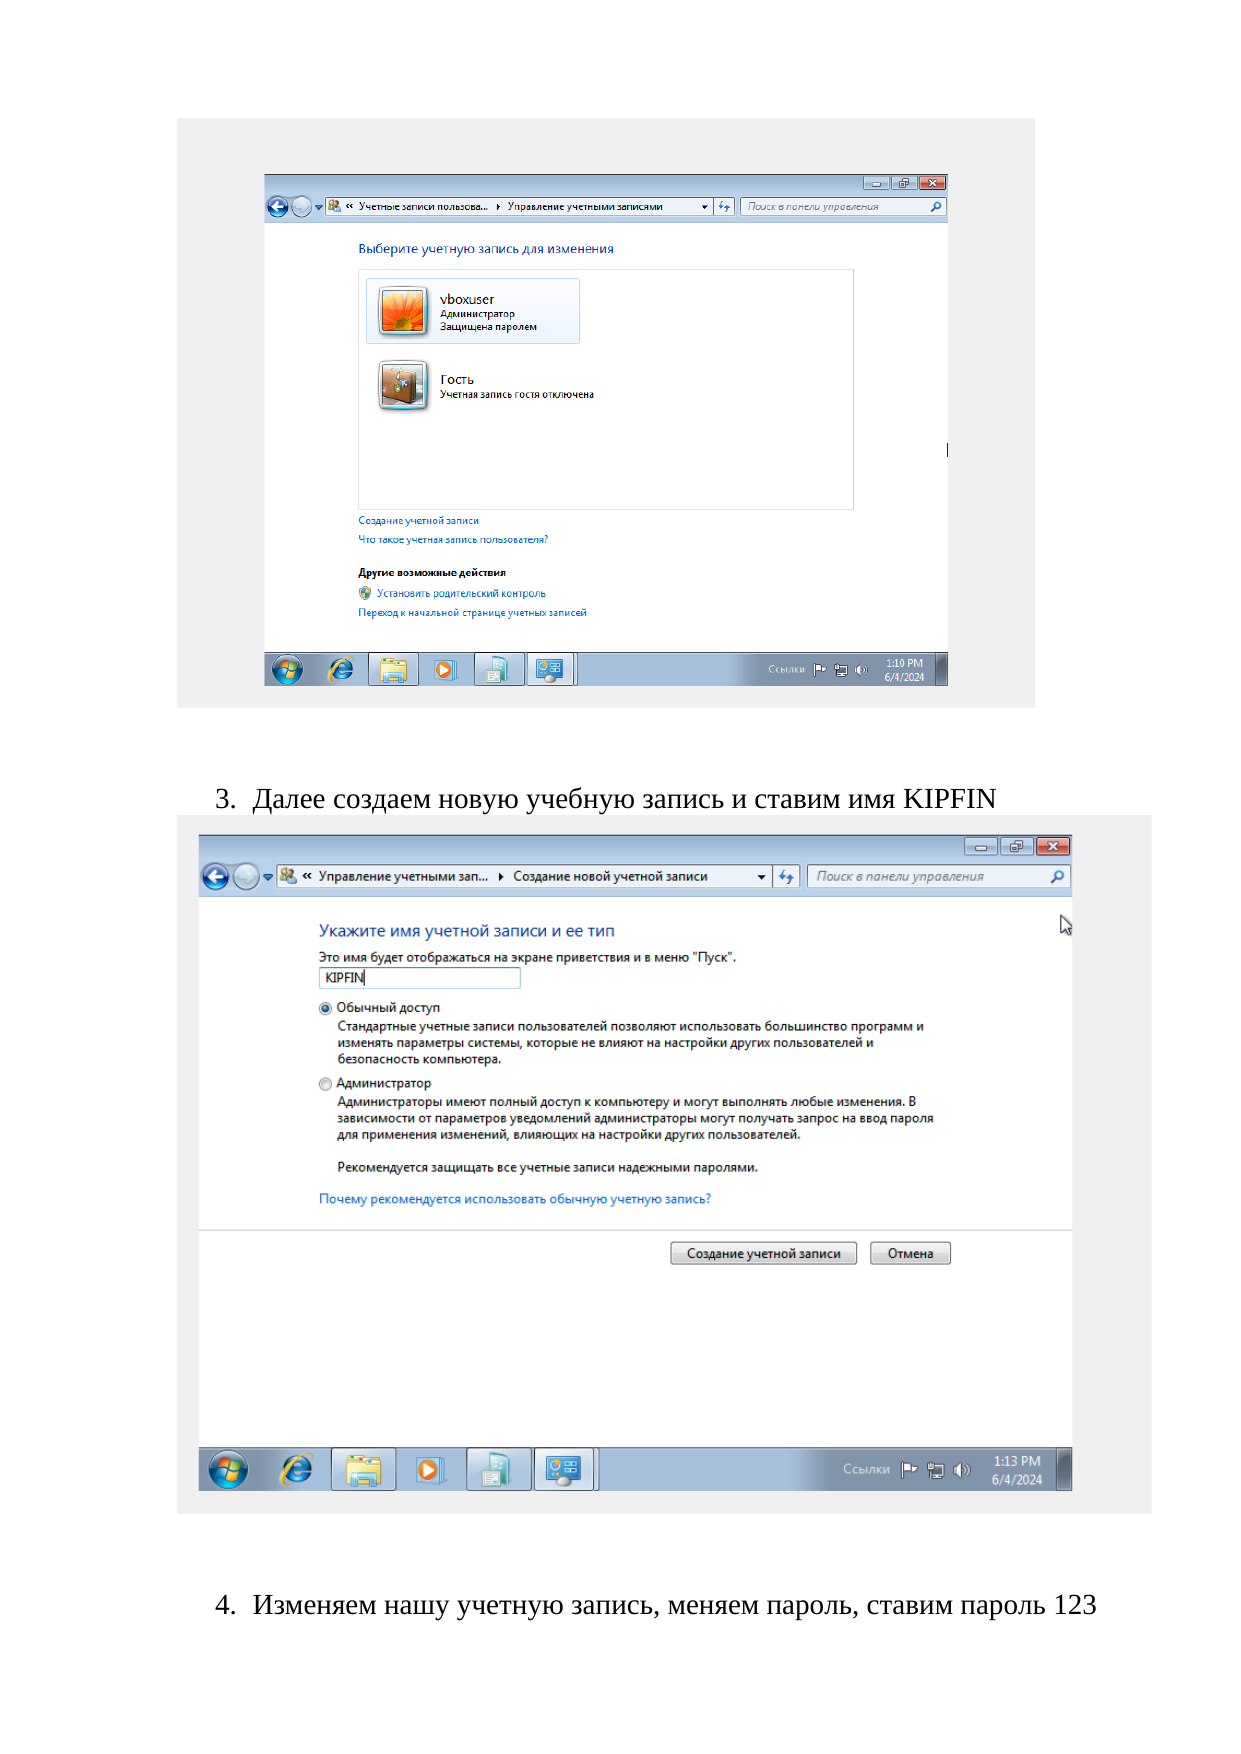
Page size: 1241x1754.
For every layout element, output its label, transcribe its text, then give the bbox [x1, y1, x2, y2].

list Далее создаем новую учебную запись и ставим имя KIPFIN [215, 781, 1152, 815]
picture [177, 118, 1035, 708]
picture [177, 815, 1152, 1514]
list Изменяем нашу учетную запись, меняем пароль, ставим пароль 123 [215, 1587, 1152, 1621]
